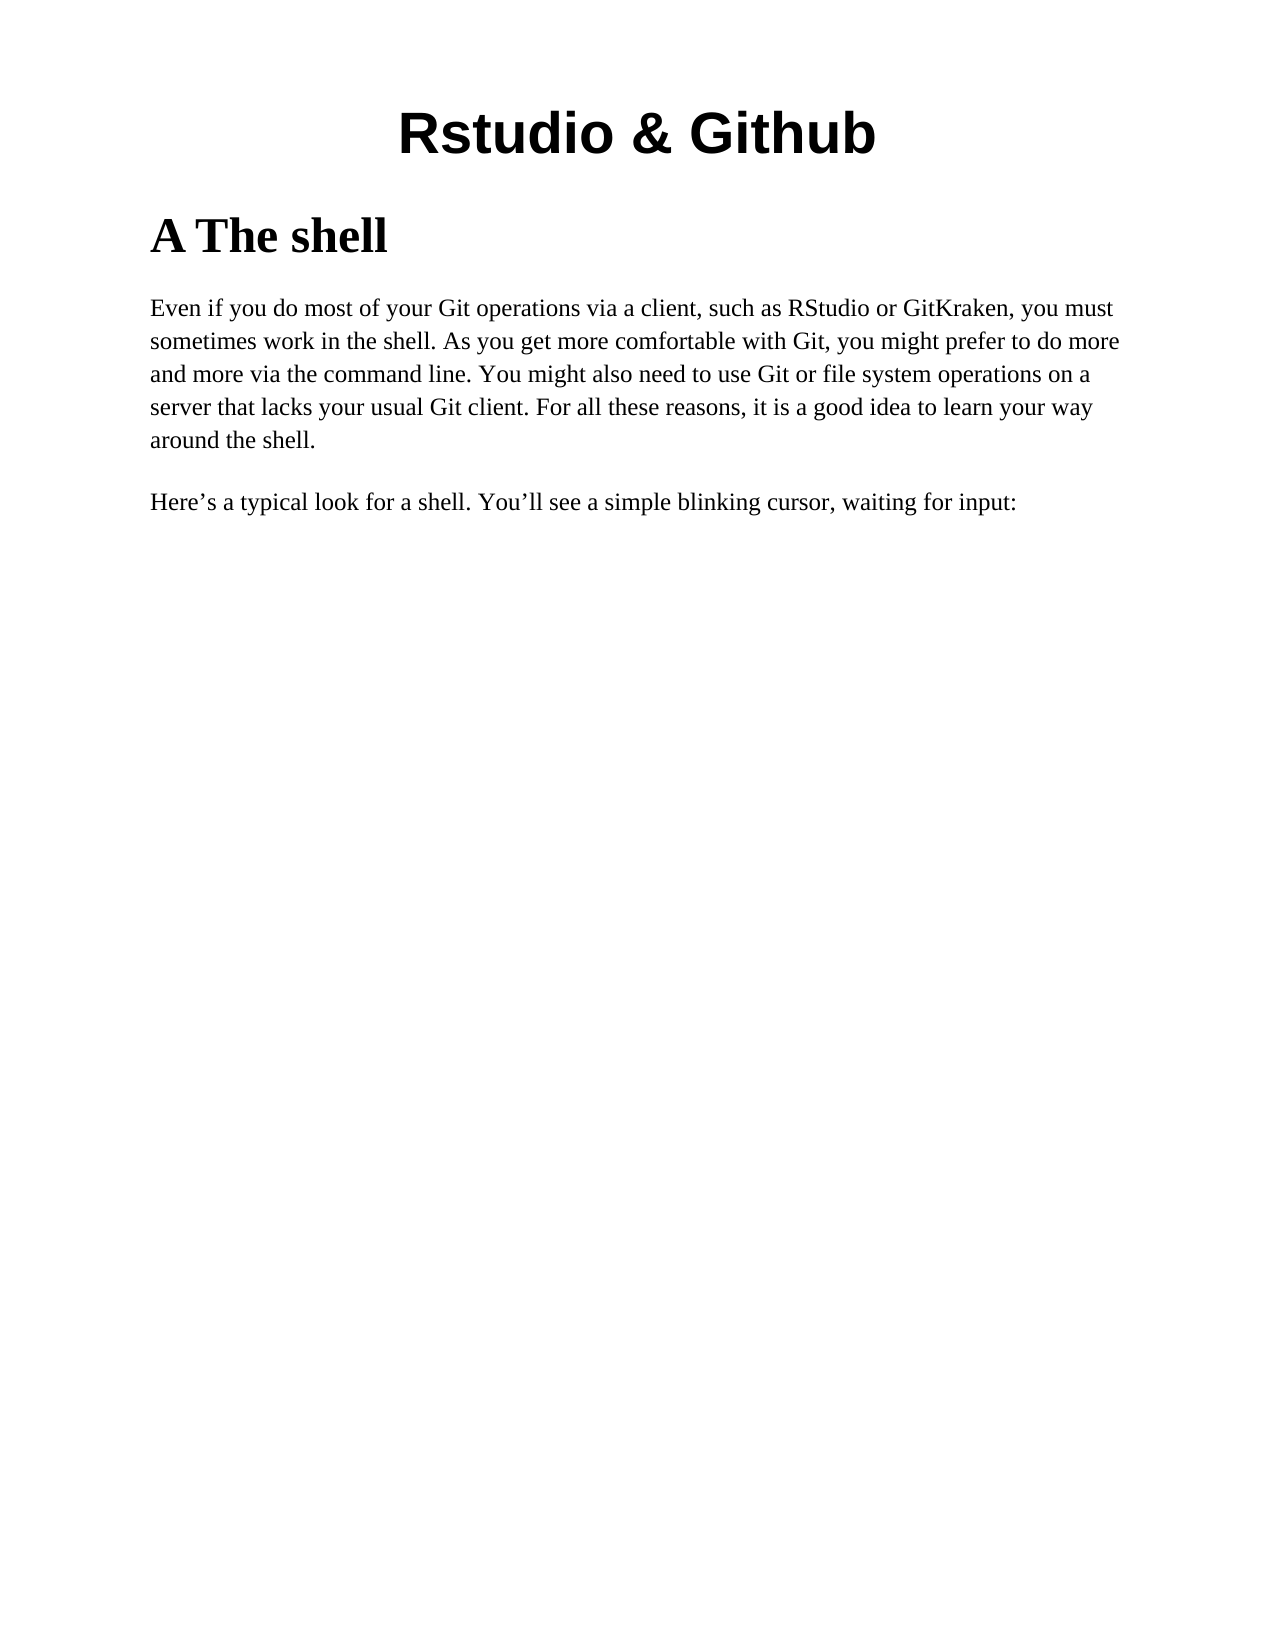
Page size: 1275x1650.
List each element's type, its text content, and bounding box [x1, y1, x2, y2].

text Even if you do most of your Git operations via a client, such as RStudio or GitKraken, you must sometimes work in the shell. As you get more comfortable with Git, you might prefer to do more and more via the command line. You might also need to use Git or file system operations on a server that lacks your usual Git client. For all these reasons, it is a good idea to learn your way around the shell. [150, 293, 1125, 453]
subtitle A The shell [150, 206, 1125, 263]
text Here’s a typical look for a shell. You’ll see a simple blinking cursor, waiting for input: [150, 487, 1125, 516]
